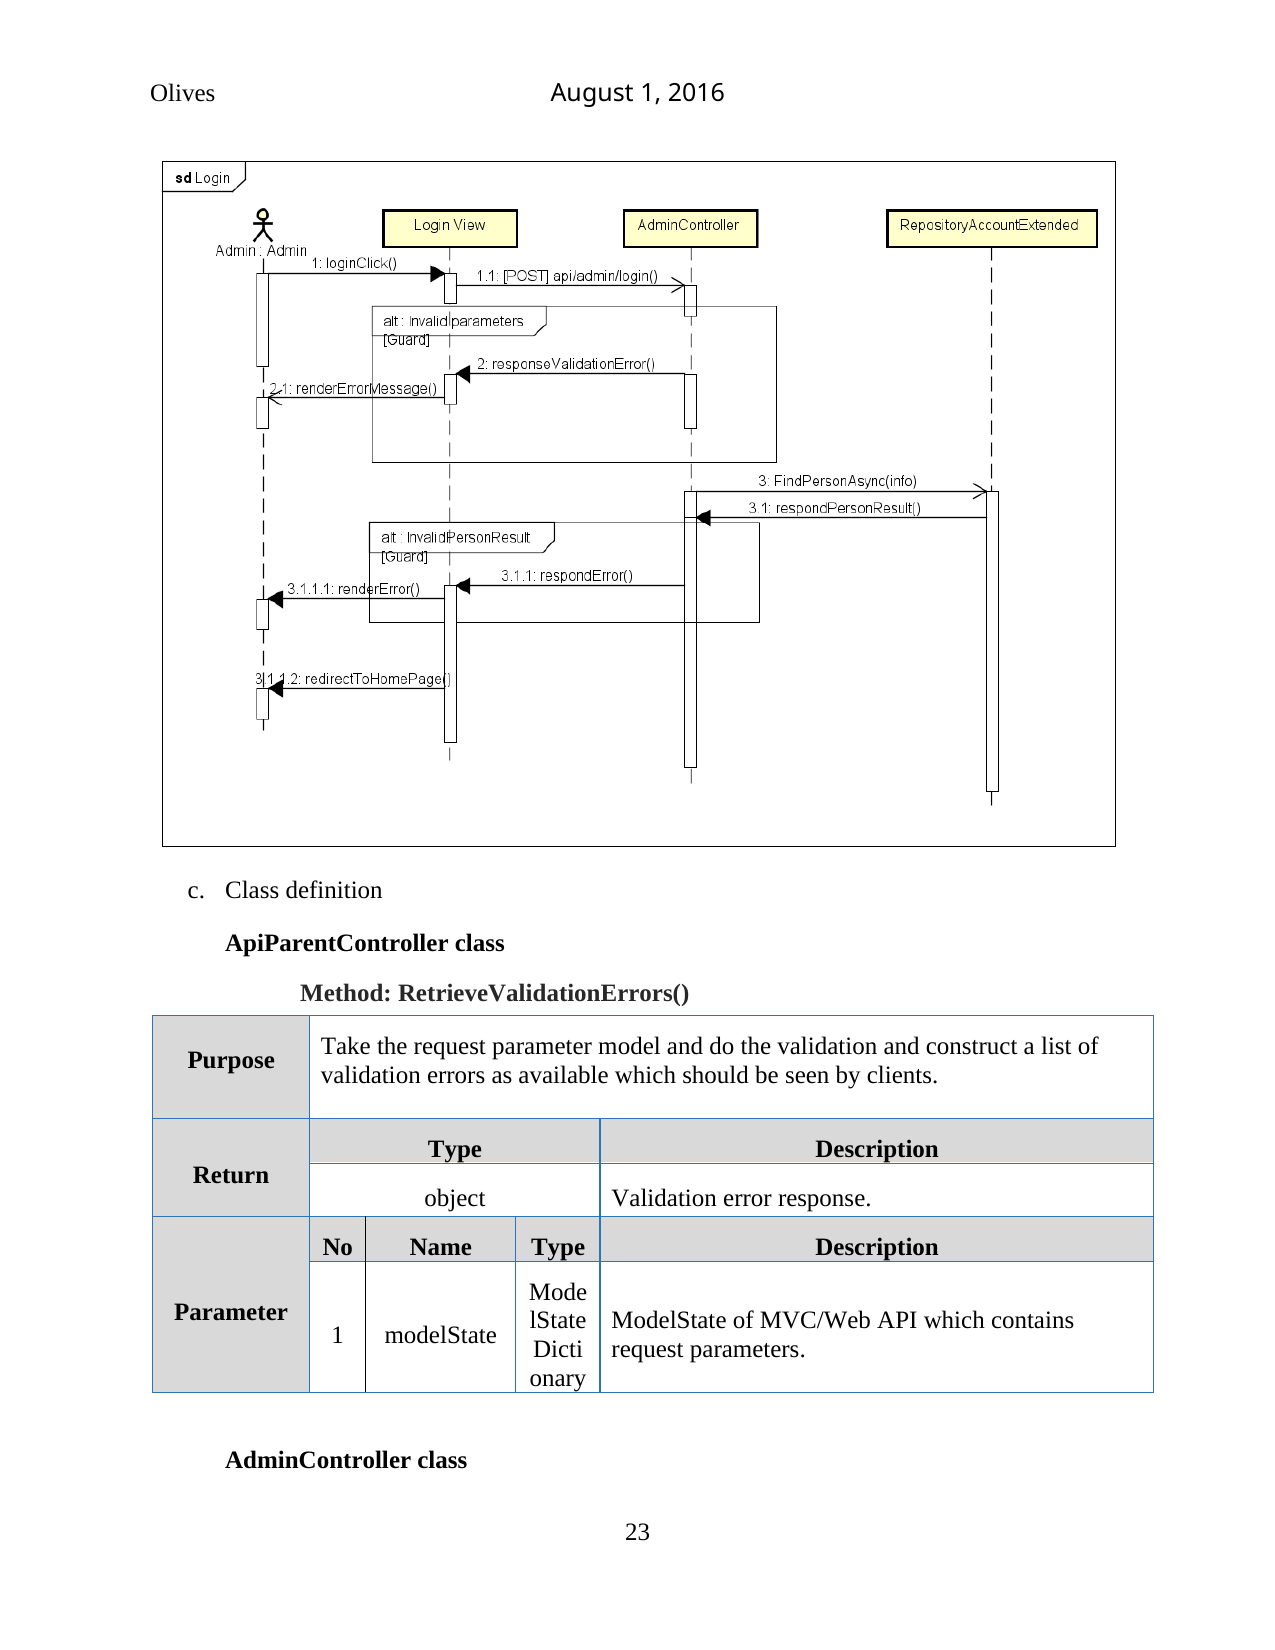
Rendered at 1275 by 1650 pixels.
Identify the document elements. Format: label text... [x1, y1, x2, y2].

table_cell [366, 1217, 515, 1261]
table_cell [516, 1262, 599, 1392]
table_cell Parameter [153, 1217, 309, 1392]
table_header Purpose [153, 1016, 309, 1118]
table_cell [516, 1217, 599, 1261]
table_cell object [310, 1164, 599, 1216]
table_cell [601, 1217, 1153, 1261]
subtitle AdminController class [225, 1440, 1125, 1476]
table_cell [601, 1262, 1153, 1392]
table_cell Return [153, 1119, 309, 1216]
table_header Take the request parameter model and do the validation and construct a list of validation errors as available which should be seen by clients. [310, 1016, 1153, 1118]
table_cell Validation error response. [601, 1164, 1153, 1216]
table_cell Type [310, 1119, 599, 1162]
list Class definition [187, 875, 1125, 904]
table_cell Description [601, 1119, 1153, 1162]
picture [150, 150, 1125, 857]
subtitle Method: RetrieveValidationErrors() [300, 973, 1125, 1009]
table_cell No [310, 1217, 365, 1261]
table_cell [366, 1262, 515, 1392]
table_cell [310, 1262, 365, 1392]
subtitle ApiParentController class [225, 923, 1125, 958]
